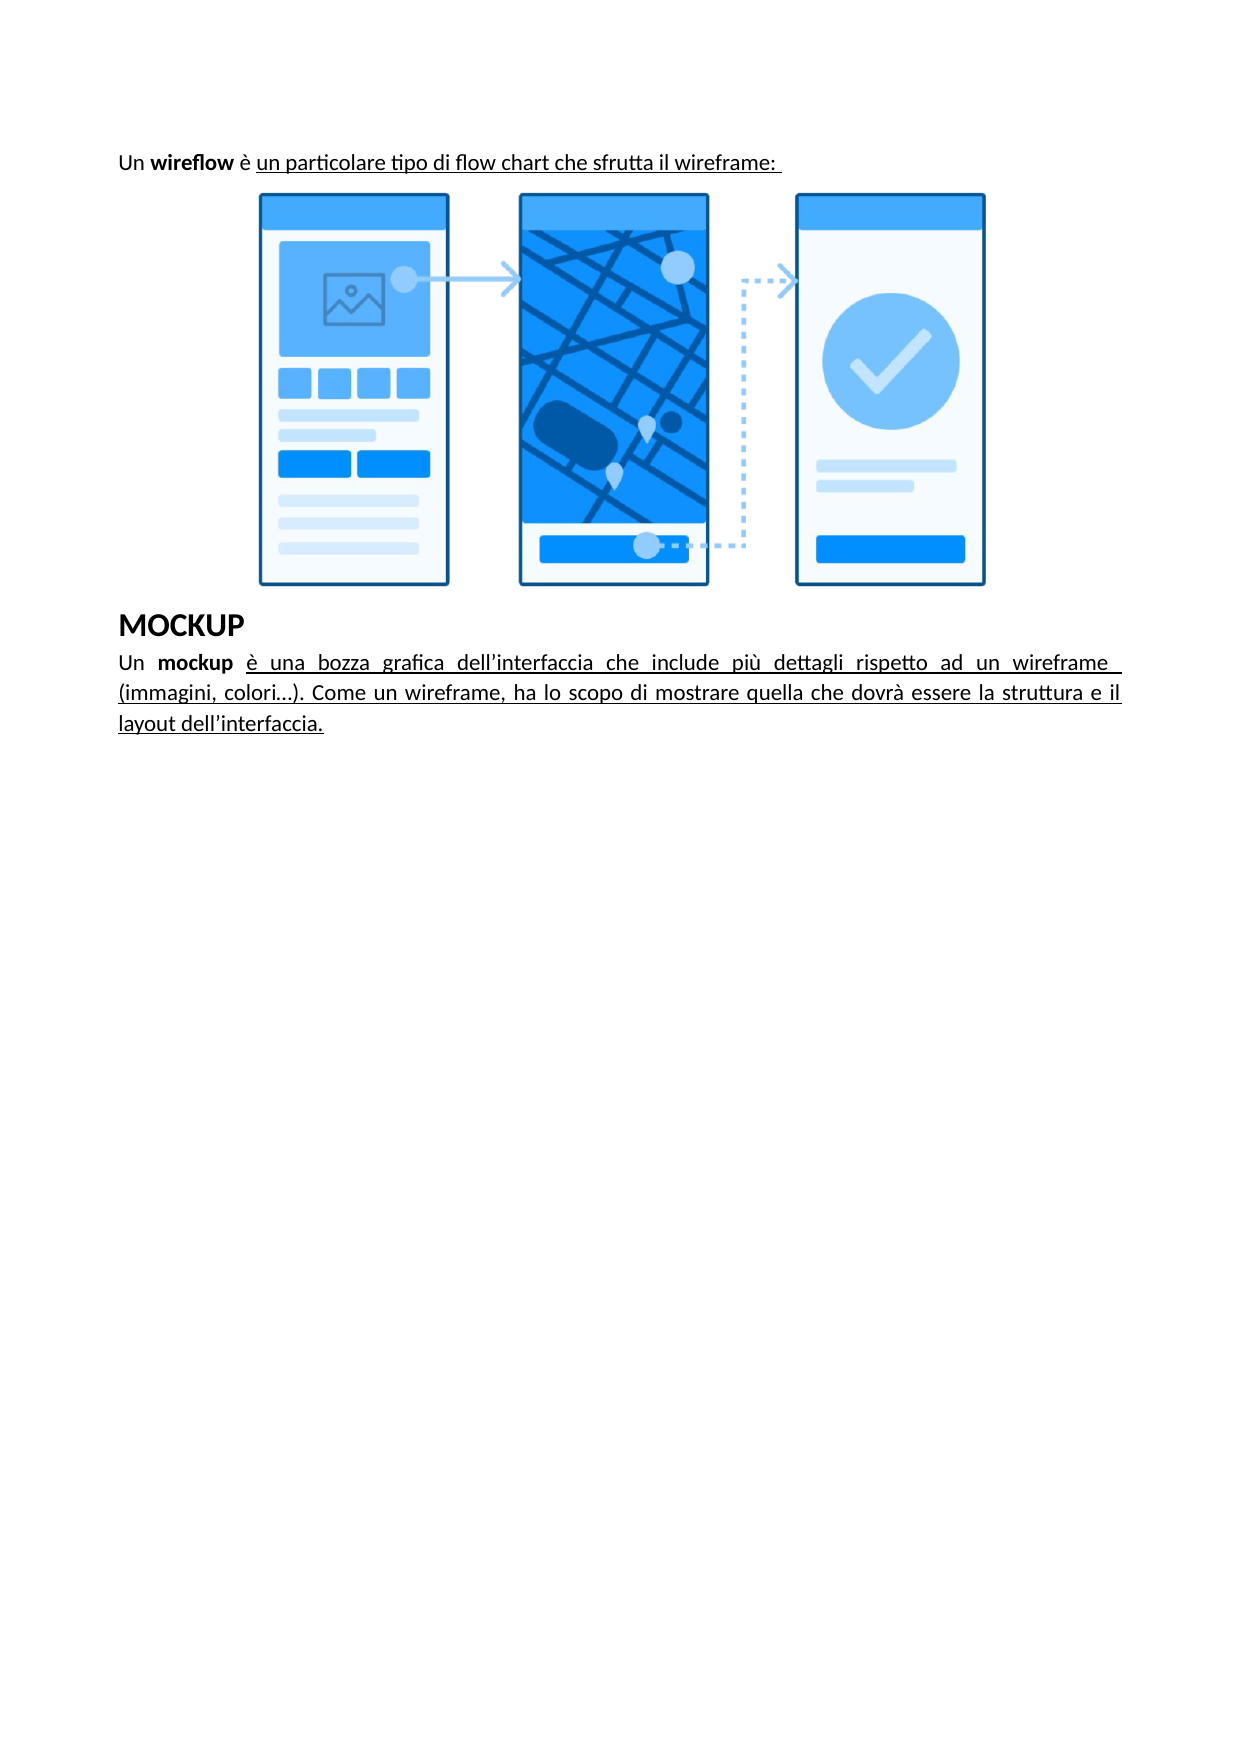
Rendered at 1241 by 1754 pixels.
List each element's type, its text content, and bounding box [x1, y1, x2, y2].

text MOCKUP [118, 604, 1122, 645]
text Un mockup è una bozza grafica dell’interfaccia che include più dettagli rispetto ad un wireframe (immagini, colori…). Come un wireframe, ha lo scopo di mostrare quella che dovrà essere la struttura e il layout dell’interfaccia. [118, 648, 1122, 703]
text Un mockup è una bozza grafica dell’interfaccia che include più dettagli rispetto ad un wireframe (immagini, colori…). Come un wireframe, ha lo scopo di mostrare quella che dovrà essere la struttura e il layout dell’interfaccia. [118, 704, 1122, 737]
picture [247, 177, 993, 590]
text Un wireflow è un particolare tipo di flow chart che sfrutta il wireframe: [118, 148, 1122, 176]
